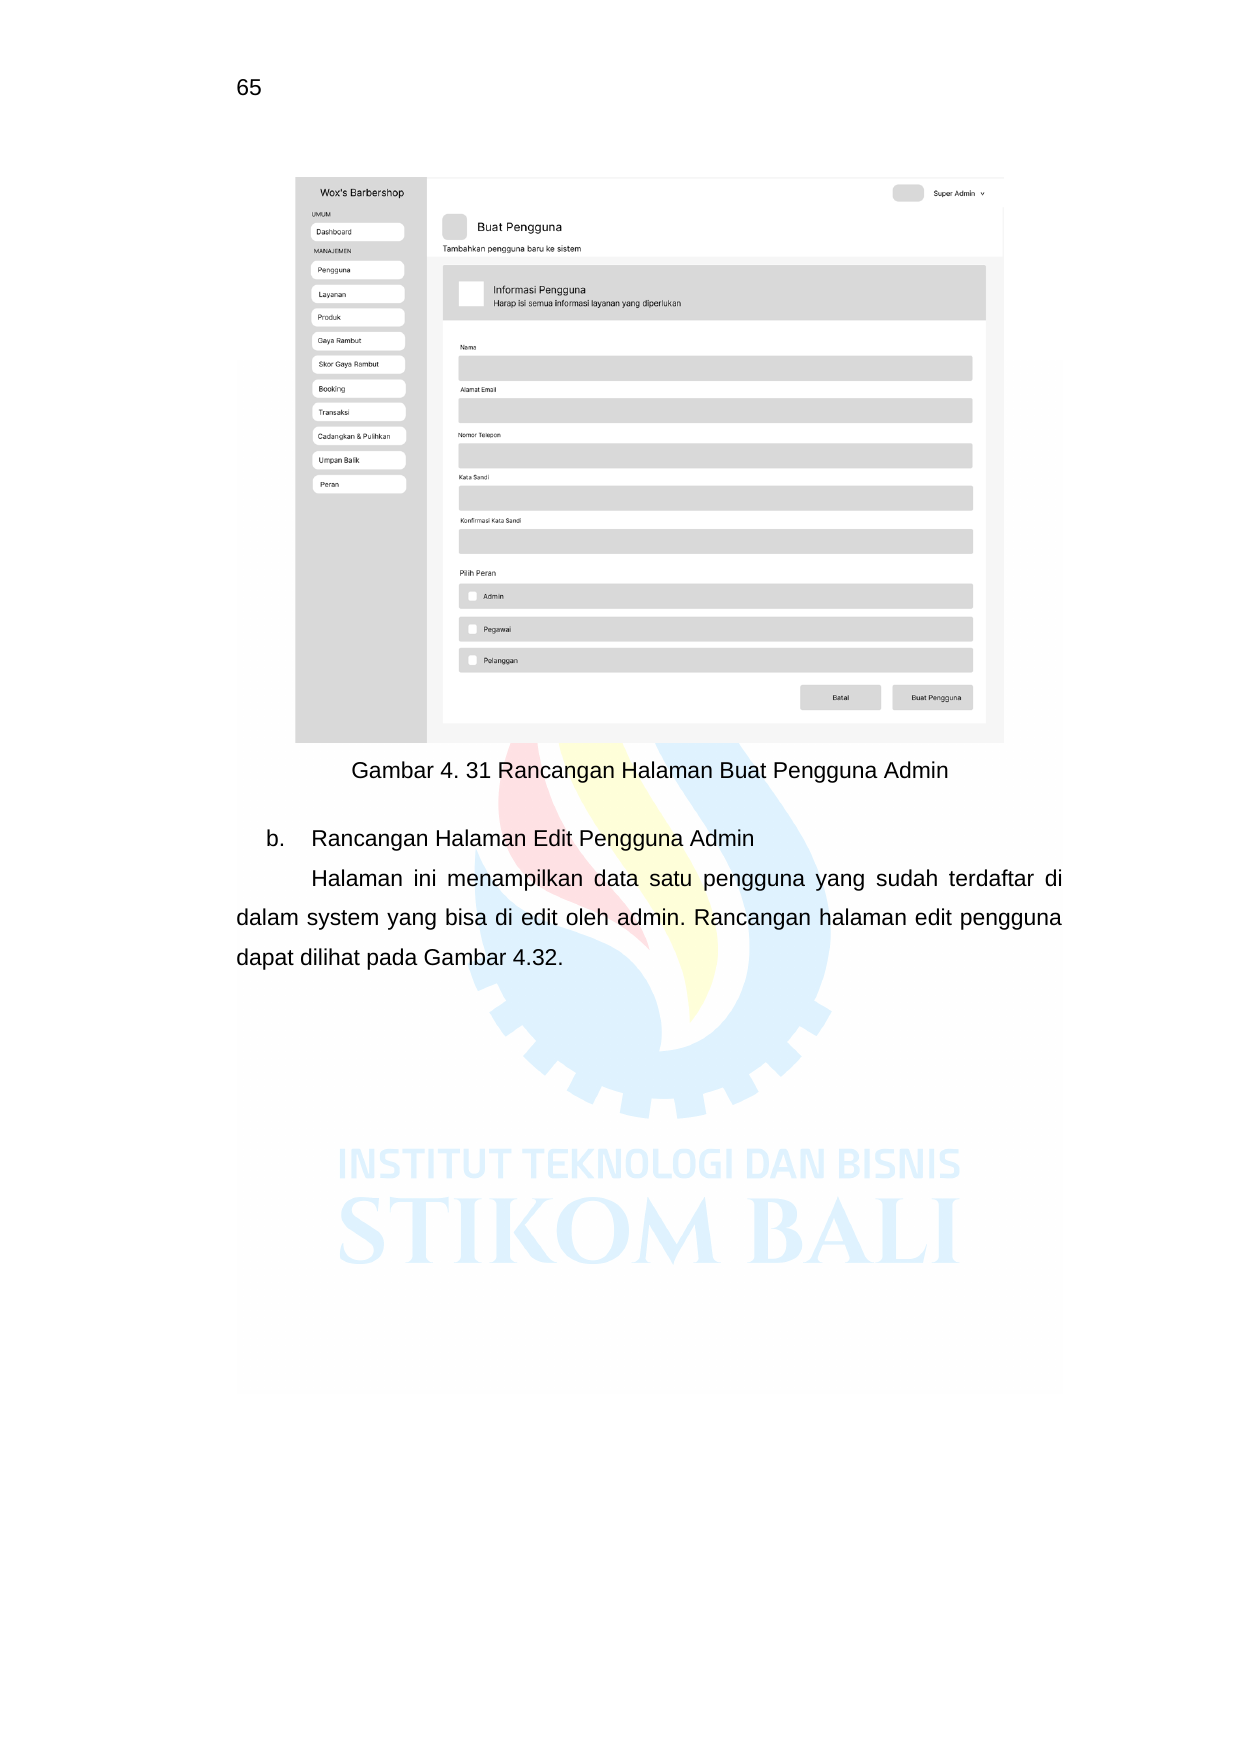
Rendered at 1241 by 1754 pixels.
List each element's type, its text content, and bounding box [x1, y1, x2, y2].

picture [295, 177, 1004, 743]
text Halaman ini menampilkan data satu pengguna yang sudah terdaftar di dalam system yang bisa di edit oleh admin. Rancangan halaman edit pengguna dapat dilihat pada Gambar 4.32. [236, 864, 1063, 970]
text Gambar 4. 31 Rancangan Halaman Buat Pengguna Admin [236, 757, 1063, 783]
list Rancangan Halaman Edit Pengguna Admin [266, 825, 1063, 851]
